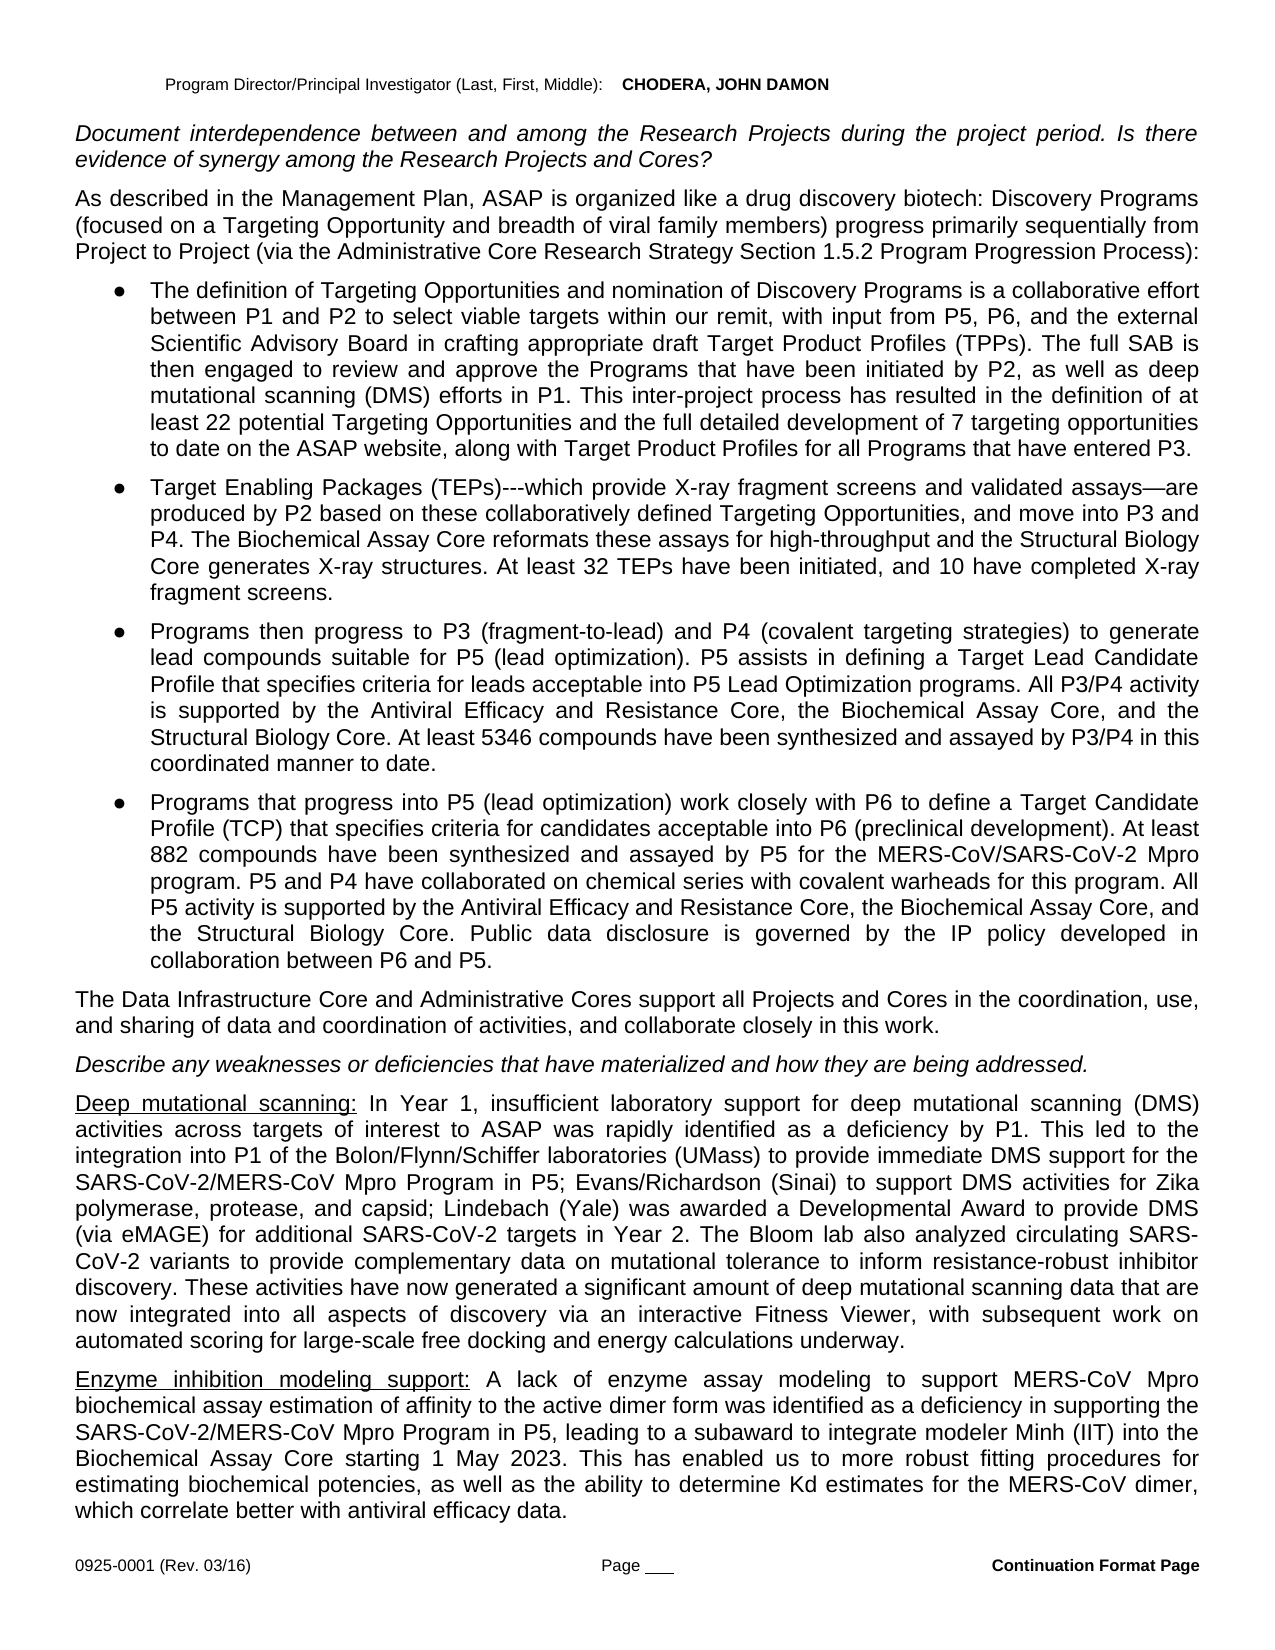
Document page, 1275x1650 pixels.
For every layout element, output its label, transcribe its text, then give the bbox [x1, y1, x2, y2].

text Deep mutational scanning: In Year 1, insufficient laboratory support for deep mutational scanning (DMS) activities across targets of interest to ASAP was rapidly identified as a deficiency by P1. This led to the integration into P1 of the Bolon/Flynn/Schiffer laboratories (UMass) to provide immediate DMS support for the SARS-CoV-2/MERS-CoV Mpro Program in P5; Evans/Richardson (Sinai) to support DMS activities for Zika polymerase, protease, and capsid; Lindebach (Yale) was awarded a Developmental Award to provide DMS (via eMAGE) for additional SARS-CoV-2 targets in Year 2. The Bloom lab also analyzed circulating SARS-CoV-2 variants to provide complementary data on mutational tolerance to inform resistance-robust inhibitor discovery. These activities have now generated a significant amount of deep mutational scanning data that are now integrated into all aspects of discovery via an interactive Fitness Viewer, with subsequent work on automated scoring for large-scale free docking and energy calculations underway. [75, 1090, 1200, 1353]
text Describe any weaknesses or deficiencies that have materialized and how they are being addressed. [75, 1051, 1200, 1077]
list The definition of Targeting Opportunities and nomination of Discovery Programs is a collaborative effort between P1 and P2 to select viable targets within our remit, with input from P5, P6, and the external Scientific Advisory Board in crafting appropriate draft Target Product Profiles (TPPs). The full SAB is then engaged to review and approve the Programs that have been initiated by P2, as well as deep mutational scanning (DMS) efforts in P1. This inter-project process has resulted in the definition of at least 22 potential Targeting Opportunities and the full detailed development of 7 targeting opportunities to date on the ASAP website, along with Target Product Profiles for all Programs that have entered P3. [112, 277, 1200, 461]
text As described in the Management Plan, ASAP is organized like a drug discovery biotech: Discovery Programs (focused on a Targeting Opportunity and breadth of viral family members) progress primarily sequentially from Project to Project (via the Administrative Core Research Strategy Section 1.5.2 Program Progression Process): [75, 185, 1200, 264]
text Enzyme inhibition modeling support: A lack of enzyme assay modeling to support MERS-CoV Mpro biochemical assay estimation of affinity to the active dimer form was identified as a deficiency in supporting the SARS-CoV-2/MERS-CoV Mpro Program in P5, leading to a subaward to integrate modeler Minh (IIT) into the Biochemical Assay Core starting 1 May 2023. This has enabled us to more robust fitting procedures for estimating biochemical potencies, as well as the ability to determine Kd estimates for the MERS-CoV dimer, which correlate better with antiviral efficacy data. [75, 1366, 1200, 1524]
text The Data Infrastructure Core and Administrative Cores support all Projects and Cores in the coordination, use, and sharing of data and coordination of activities, and collaborate closely in this work. [75, 986, 1200, 1038]
list Programs that progress into P5 (lead optimization) work closely with P6 to define a Target Candidate Profile (TCP) that specifies criteria for candidates acceptable into P6 (preclinical development). At least 882 compounds have been synthesized and assayed by P5 for the MERS-CoV/SARS-CoV-2 Mpro program. P5 and P4 have collaborated on chemical series with covalent warheads for this program. All P5 activity is supported by the Antiviral Efficacy and Resistance Core, the Biochemical Assay Core, and the Structural Biology Core. Public data disclosure is governed by the IP policy developed in collaboration between P6 and P5. [112, 789, 1200, 973]
list Programs then progress to P3 (fragment-to-lead) and P4 (covalent targeting strategies) to generate lead compounds suitable for P5 (lead optimization). P5 assists in defining a Target Lead Candidate Profile that specifies criteria for leads acceptable into P5 Lead Optimization programs. All P3/P4 activity is supported by the Antiviral Efficacy and Resistance Core, the Biochemical Assay Core, and the Structural Biology Core. At least 5346 compounds have been synthesized and assayed by P3/P4 in this coordinated manner to date. [112, 618, 1200, 776]
text Document interdependence between and among the Research Projects during the project period. Is there evidence of synergy among the Research Projects and Cores? [75, 120, 1200, 173]
list Target Enabling Packages (TEPs)---which provide X-ray fragment screens and validated assays—are produced by P2 based on these collaboratively defined Targeting Opportunities, and move into P3 and P4. The Biochemical Assay Core reformats these assays for high-throughput and the Structural Biology Core generates X-ray structures. At least 32 TEPs have been initiated, and 10 have completed X-ray fragment screens. [112, 474, 1200, 606]
